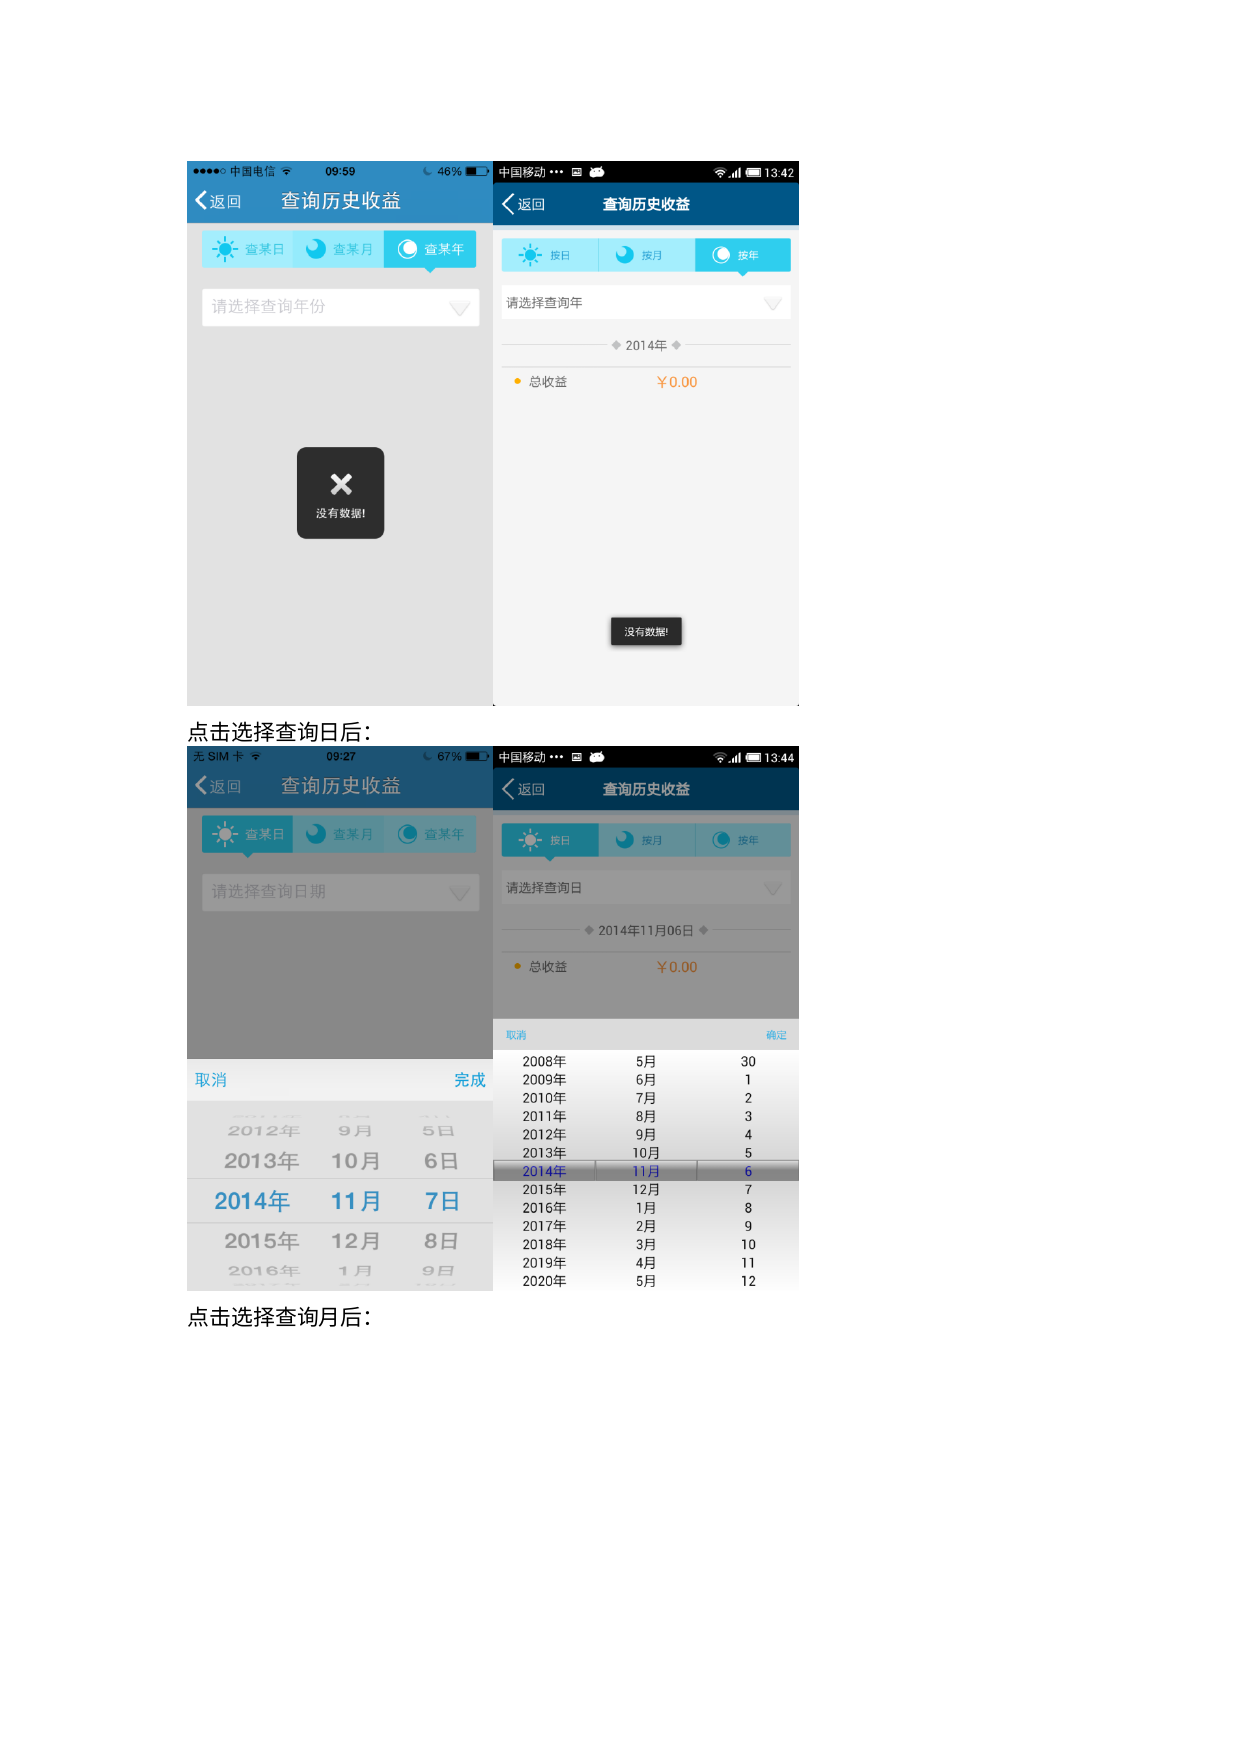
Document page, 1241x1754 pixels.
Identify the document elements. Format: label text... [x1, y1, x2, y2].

text 点击选择查询月后： [187, 1299, 1053, 1332]
picture [187, 161, 799, 706]
text 点击选择查询日后： [187, 714, 1053, 747]
picture [187, 746, 799, 1291]
